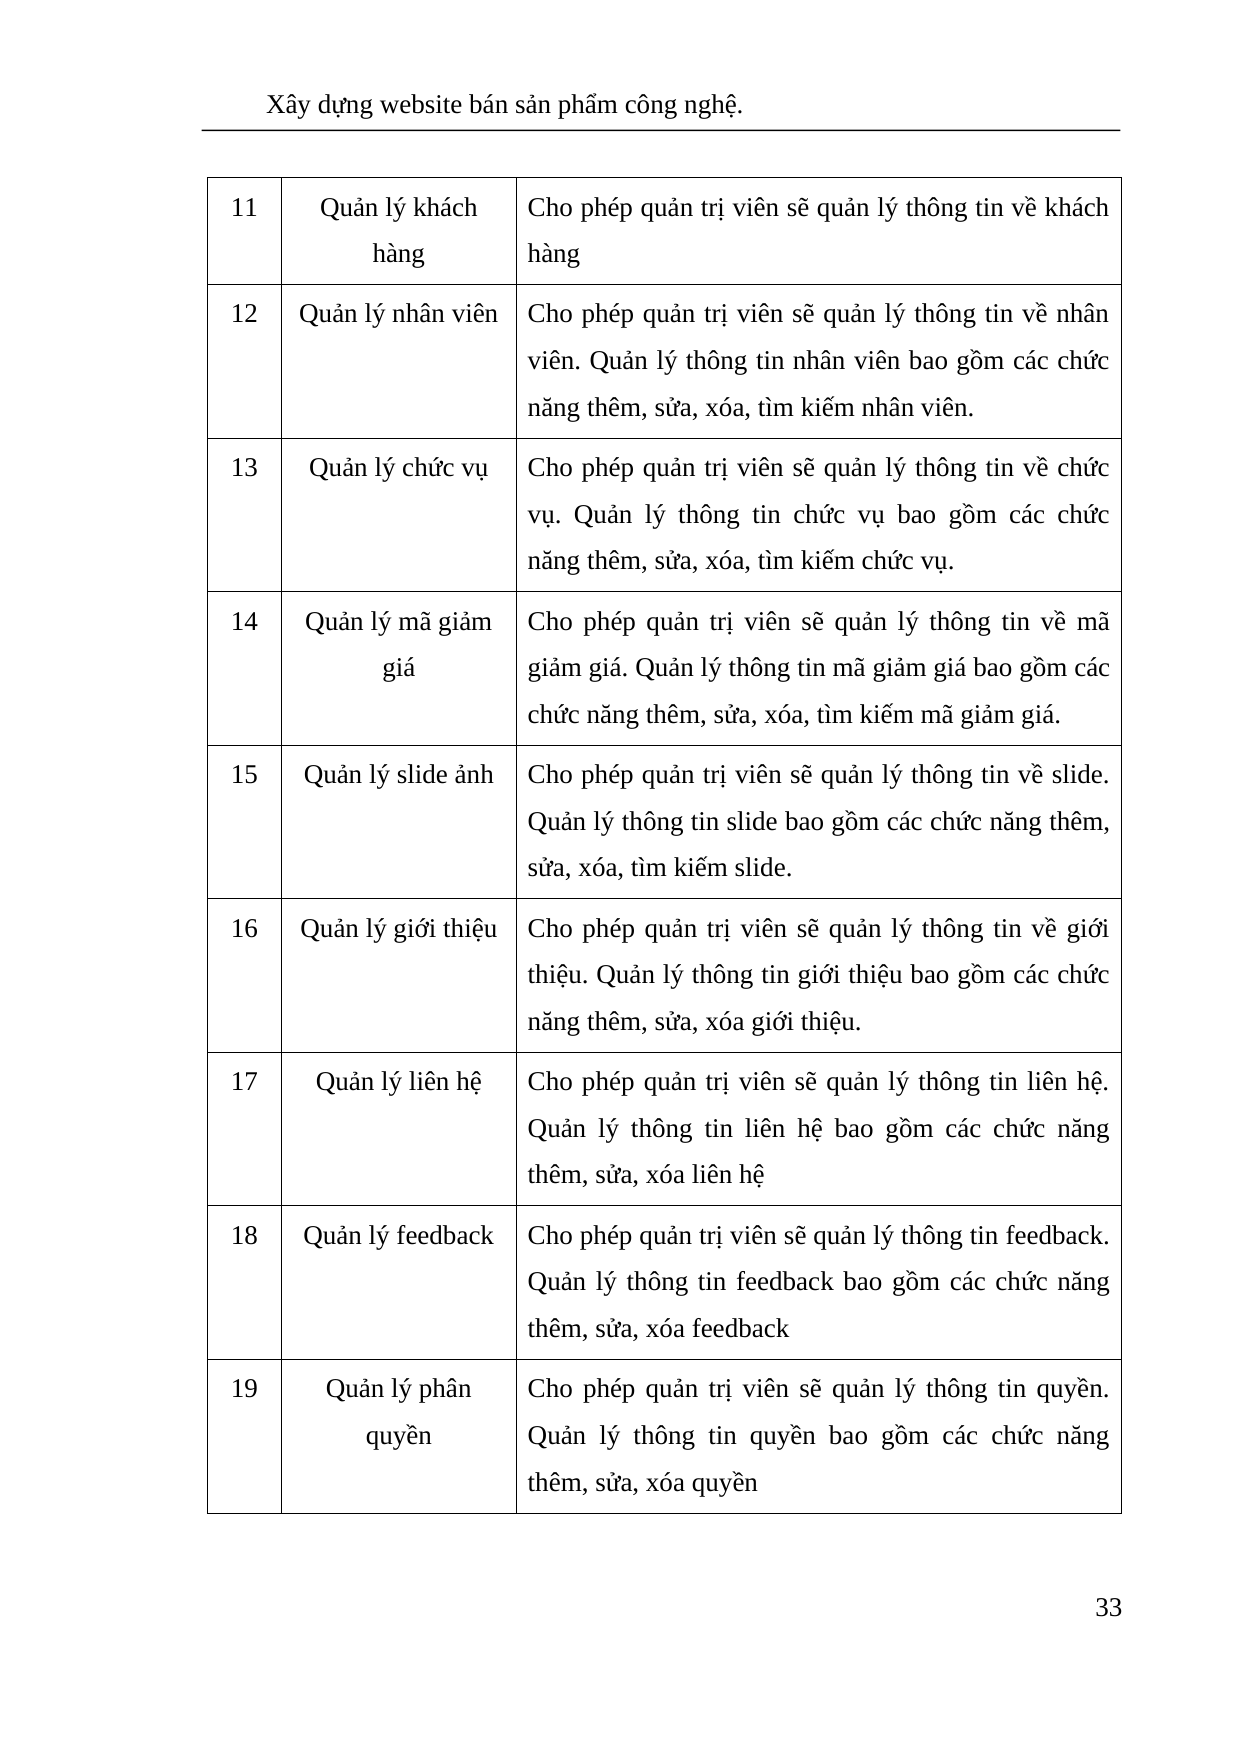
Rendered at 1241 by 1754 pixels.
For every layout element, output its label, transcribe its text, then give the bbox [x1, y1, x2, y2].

table_cell Cho phép quản trị viên sẽ quản lý thông tin về slide. Quản lý thông tin slide bao gồm các chức năng thêm, sửa, xóa, tìm kiếm slide. [517, 746, 1121, 898]
table_cell Cho phép quản trị viên sẽ quản lý thông tin về khách hàng [517, 178, 1121, 284]
table_cell Quản lý mã giảm giá [282, 592, 516, 745]
table_cell Quản lý chức vụ [282, 439, 516, 591]
table_cell 17 [208, 1053, 281, 1205]
table_cell Quản lý nhân viên [282, 285, 516, 438]
table_cell Quản lý feedback [282, 1206, 516, 1359]
table_cell Cho phép quản trị viên sẽ quản lý thông tin feedback. Quản lý thông tin feedback bao gồm các chức năng thêm, sửa, xóa feedback [517, 1206, 1121, 1359]
table_cell 19 [208, 1360, 281, 1512]
table_cell Quản lý giới thiệu [282, 899, 516, 1052]
table_cell 16 [208, 899, 281, 1052]
table_cell Quản lý liên hệ [282, 1053, 516, 1205]
table_cell 15 [208, 746, 281, 898]
table_cell 18 [208, 1206, 281, 1359]
table_cell 13 [208, 439, 281, 591]
table_cell Cho phép quản trị viên sẽ quản lý thông tin quyền. Quản lý thông tin quyền bao gồm các chức năng thêm, sửa, xóa quyền [517, 1360, 1121, 1512]
table_cell Cho phép quản trị viên sẽ quản lý thông tin về giới thiệu. Quản lý thông tin giới thiệu bao gồm các chức năng thêm, sửa, xóa giới thiệu. [517, 899, 1121, 1052]
table_cell Quản lý khách hàng [282, 178, 516, 284]
table_cell 12 [208, 285, 281, 438]
table_cell Quản lý phân quyền [282, 1360, 516, 1512]
table_cell Cho phép quản trị viên sẽ quản lý thông tin về mã giảm giá. Quản lý thông tin mã giảm giá bao gồm các chức năng thêm, sửa, xóa, tìm kiếm mã giảm giá. [517, 592, 1121, 745]
table_cell Cho phép quản trị viên sẽ quản lý thông tin về nhân viên. Quản lý thông tin nhân viên bao gồm các chức năng thêm, sửa, xóa, tìm kiếm nhân viên. [517, 285, 1121, 438]
table_cell Cho phép quản trị viên sẽ quản lý thông tin về chức vụ. Quản lý thông tin chức vụ bao gồm các chức năng thêm, sửa, xóa, tìm kiếm chức vụ. [517, 439, 1121, 591]
table_cell 14 [208, 592, 281, 745]
table_cell 11 [208, 178, 281, 284]
table_cell Quản lý slide ảnh [282, 746, 516, 898]
table_cell Cho phép quản trị viên sẽ quản lý thông tin liên hệ. Quản lý thông tin liên hệ bao gồm các chức năng thêm, sửa, xóa liên hệ [517, 1053, 1121, 1205]
